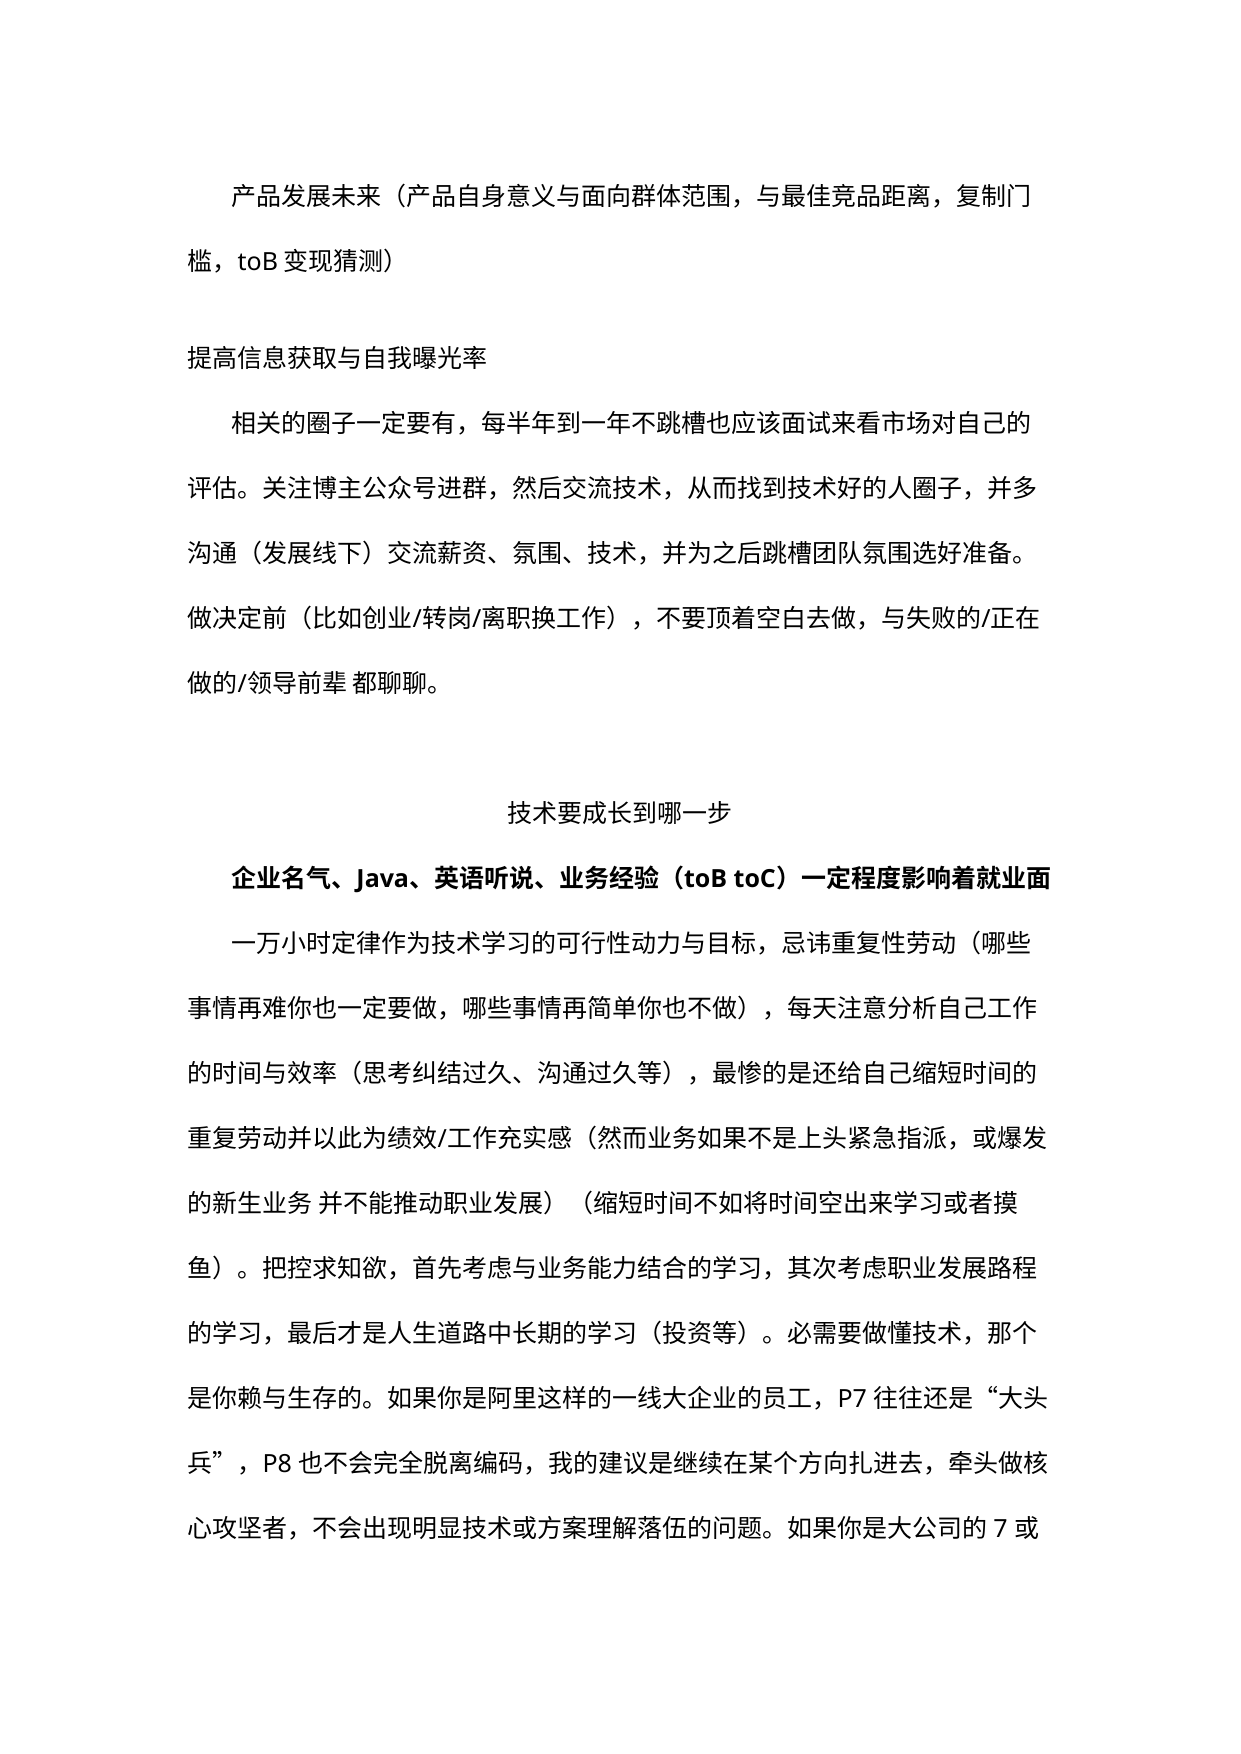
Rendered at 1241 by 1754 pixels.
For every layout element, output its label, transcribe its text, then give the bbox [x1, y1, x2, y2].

text 技术要成长到哪一步 [187, 779, 1053, 844]
text 提高信息获取与自我曝光率 [187, 324, 1053, 389]
text 产品发展未来（产品自身意义与面向群体范围，与最佳竞品距离，复制门槛，toB变现猜测） [187, 162, 1053, 292]
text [187, 909, 1053, 1559]
text 相关的圈子一定要有，每半年到一年不跳槽也应该面试来看市场对自己的评估。关注博主公众号进群，然后交流技术，从而找到技术好的人圈子，并多沟通（发展线下）交流薪资、氛围、技术，并为之后跳槽团队氛围选好准备。做决定前（比如创业/转岗/离职换工作），不要顶着空白去做，与失败的/正在做的/领导前辈 都聊聊。 [187, 389, 1053, 714]
text 企业名气、Java、英语听说、业务经验（toB toC）一定程度影响着就业面 [187, 844, 1053, 909]
